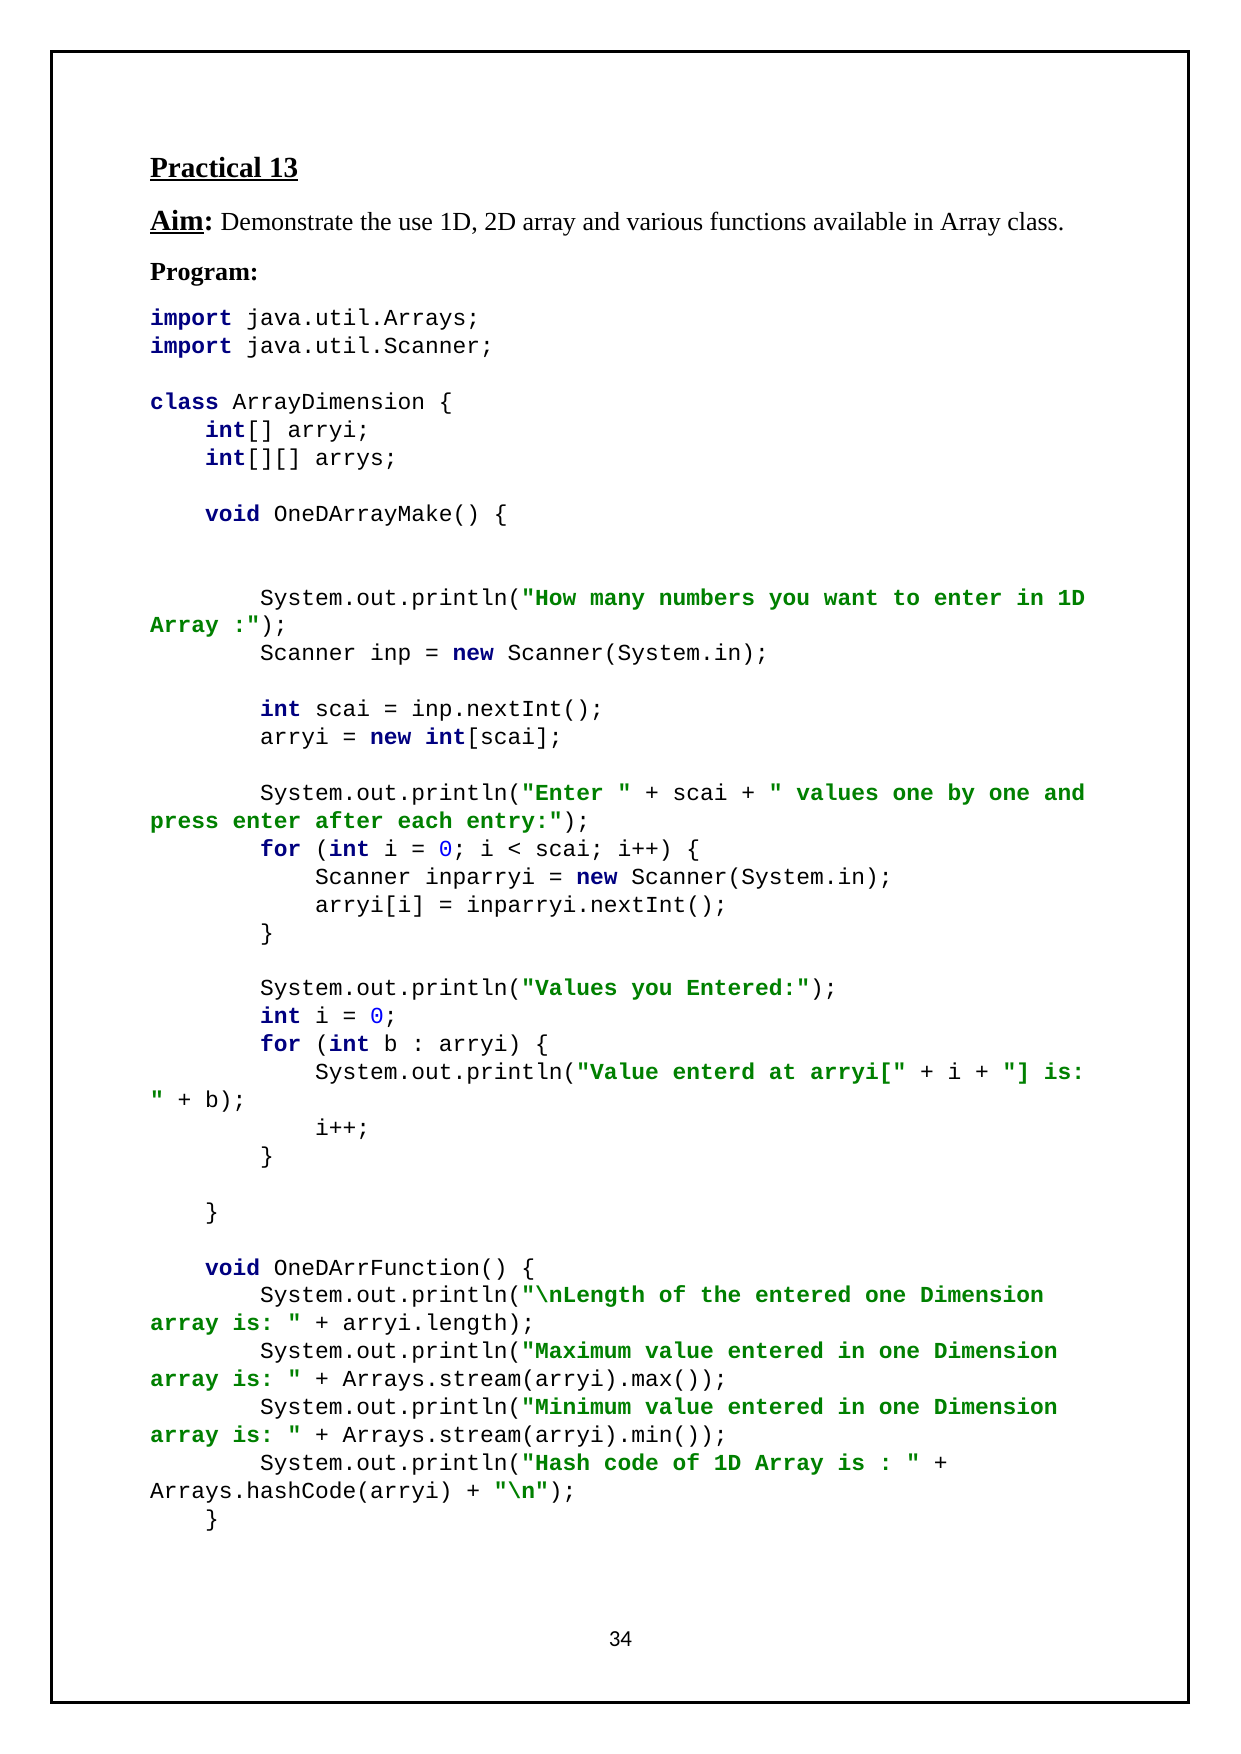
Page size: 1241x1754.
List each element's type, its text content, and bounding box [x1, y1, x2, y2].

text Aim: Demonstrate the use 1D, 2D array and various functions available in Array class. [150, 203, 1090, 236]
text Program: [150, 256, 1090, 286]
text Practical 13 [150, 150, 1090, 183]
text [150, 307, 1090, 1589]
